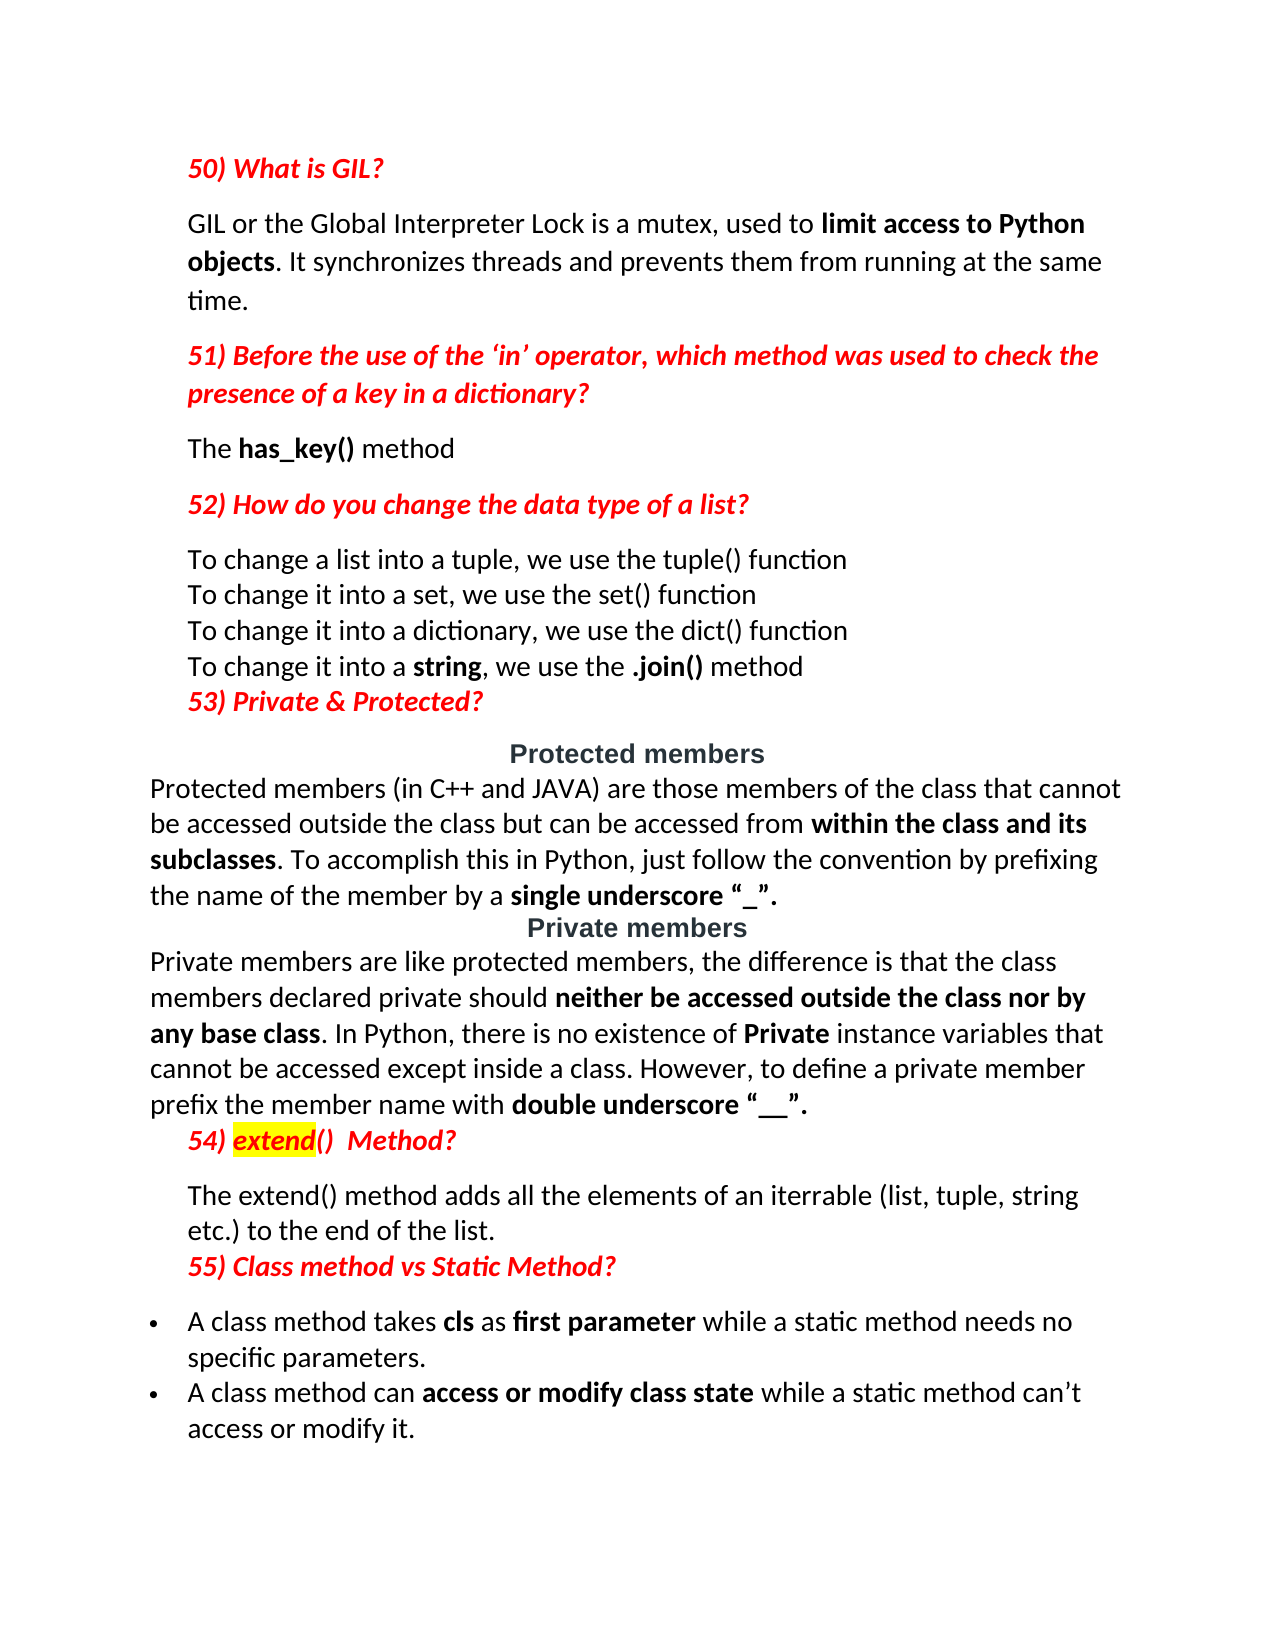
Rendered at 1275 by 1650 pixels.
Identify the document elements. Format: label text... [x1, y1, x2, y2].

text Protected members [150, 738, 1125, 770]
text 54) extend() Method? [316, 1122, 1125, 1157]
text The extend() method adds all the elements of an iterrable (list, tuple, string etc.) to the end of the list. [187, 1177, 1125, 1248]
text To change it into a string, we use the .join() method [187, 648, 1125, 683]
text Private members [150, 912, 1125, 943]
text 55) Class method vs Static Method? [187, 1248, 1125, 1283]
text 52) How do you change the data type of a list? [187, 486, 1125, 521]
text To change it into a set, we use the set() function [187, 576, 1125, 612]
list A class method takes cls as first parameter while a static method needs no specific parameters. [150, 1303, 1125, 1374]
text To change a list into a tuple, we use the tuple() function [187, 541, 1125, 576]
text 50) What is GIL? [187, 150, 1125, 186]
text To change it into a dictionary, we use the dict() function [187, 612, 1125, 648]
text Protected members (in C++ and JAVA) are those members of the class that cannot be accessed outside the class but can be accessed from within the class and its subclasses. To accomplish this in Python, just follow the convention by prefixing the name of the member by a single underscore “_”. [150, 770, 1125, 912]
text 51) Before the use of the ‘in’ operator, which method was used to check the presence of a key in a dictionary? [187, 337, 1125, 411]
text 53) Private & Protected? [187, 683, 1125, 719]
text The has_key() method [187, 431, 1125, 466]
text GIL or the Global Interpreter Lock is a mutex, used to limit access to Python objects. It synchronizes threads and prevents them from running at the same time. [187, 205, 1125, 318]
text Private members are like protected members, the difference is that the class members declared private should neither be accessed outside the class nor by any base class. In Python, there is no existence of Private instance variables that cannot be accessed except inside a class. However, to define a private member prefix the member name with double underscore “__”. [150, 943, 1125, 1122]
list A class method can access or modify class state while a static method can’t access or modify it. [150, 1374, 1125, 1446]
text 54) extend() Method? [187, 1122, 233, 1157]
